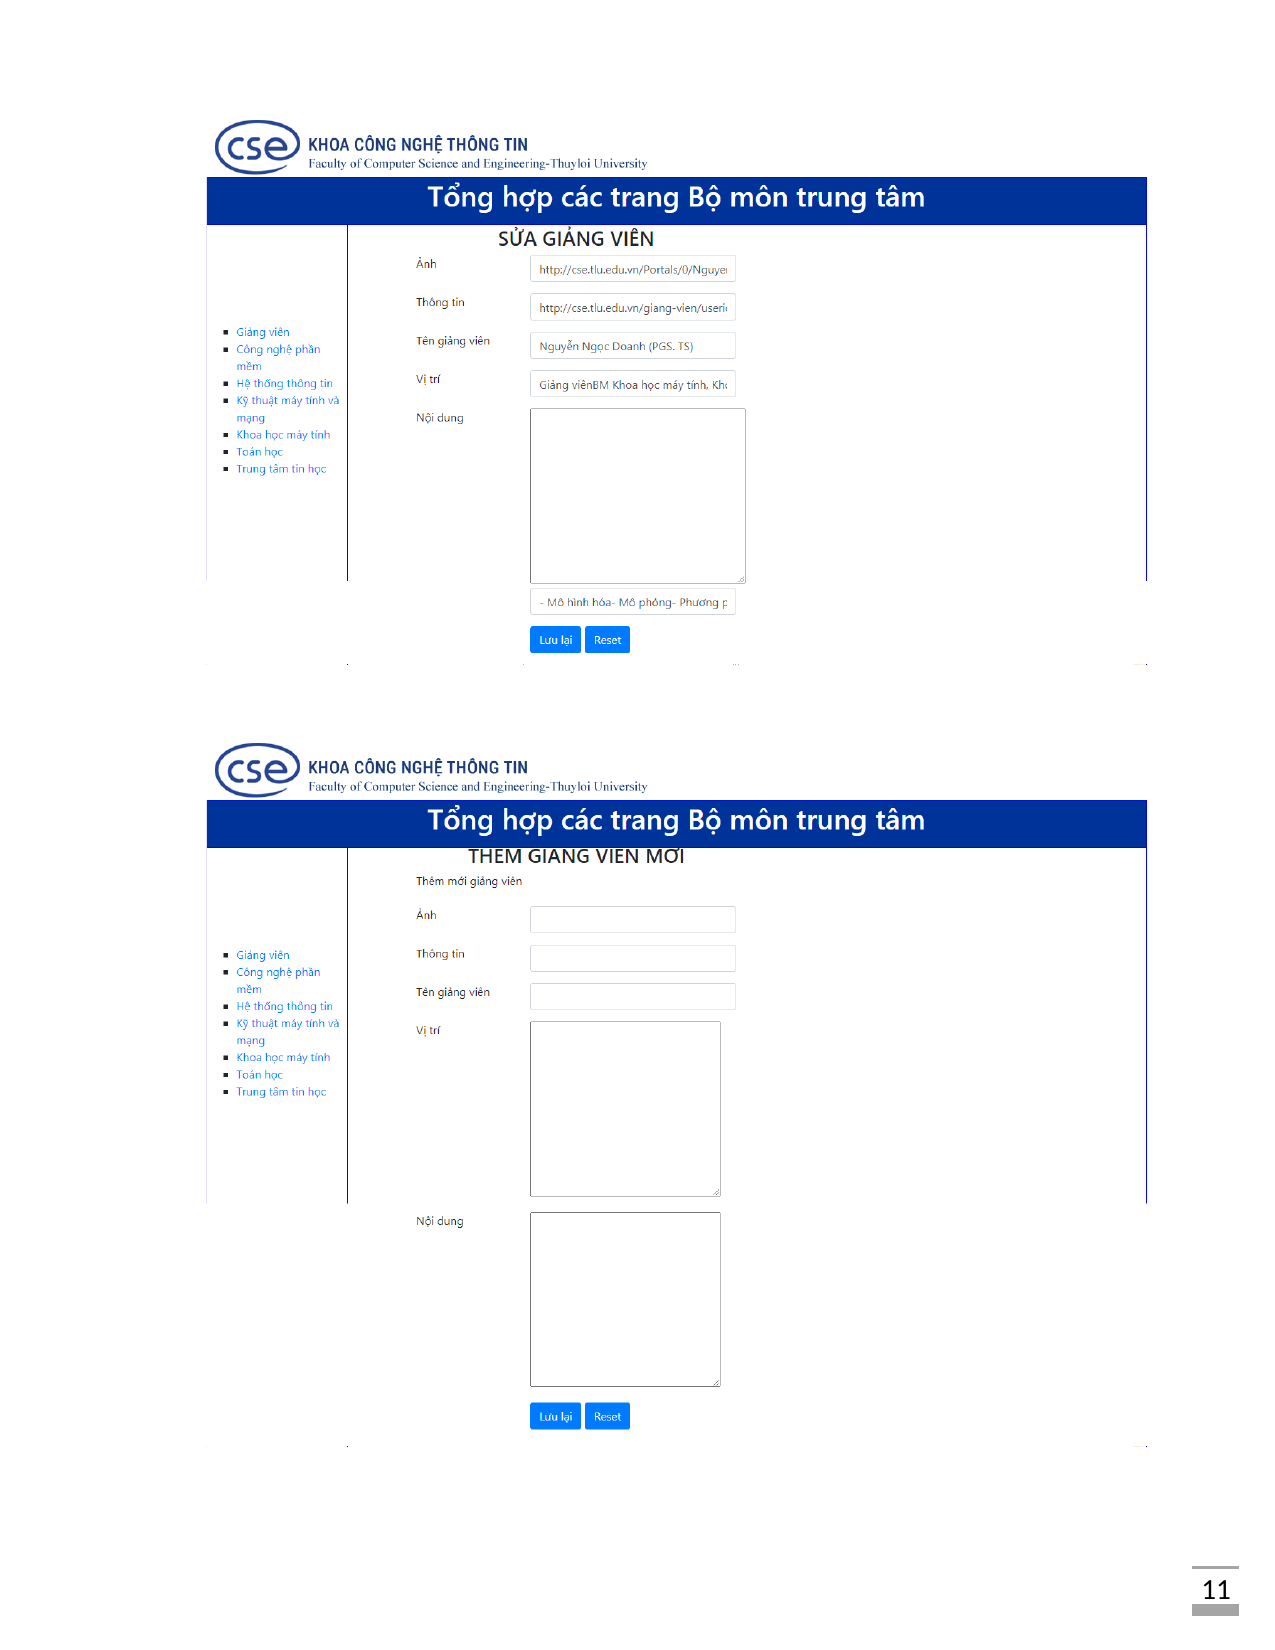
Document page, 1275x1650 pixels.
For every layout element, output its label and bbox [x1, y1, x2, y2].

picture [206, 741, 1157, 1452]
picture [206, 118, 1157, 670]
